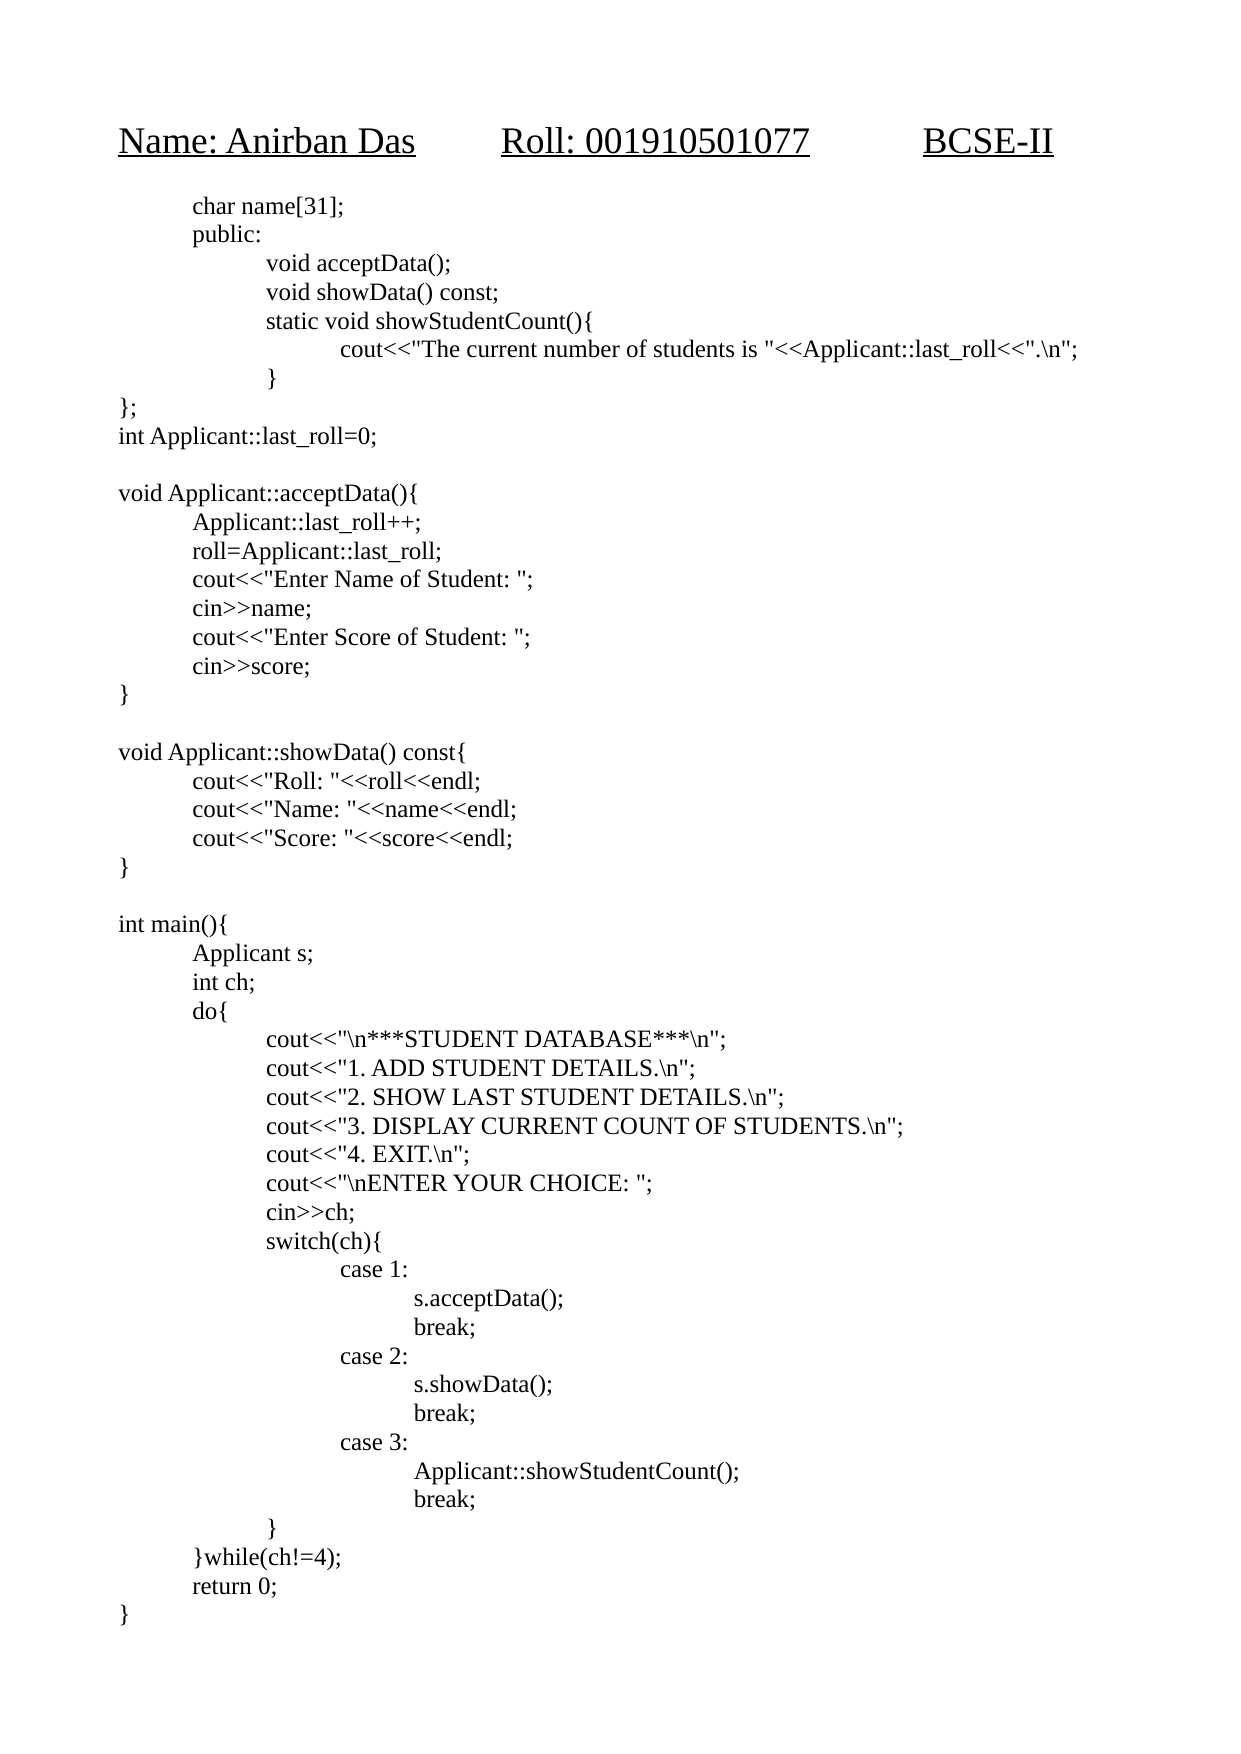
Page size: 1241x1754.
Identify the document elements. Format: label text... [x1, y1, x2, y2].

text do{ [118, 996, 1122, 1024]
text } [118, 1513, 1122, 1542]
text s.acceptData(); [118, 1283, 1122, 1312]
text void showData() const; [118, 277, 1122, 306]
text cout<<"The current number of students is "<<Applicant::last_roll<<".\n"; [118, 334, 1122, 363]
text cout<<"\n***STUDENT DATABASE***\n"; [118, 1024, 1122, 1053]
text case 1: [118, 1254, 1122, 1283]
text Applicant::showStudentCount(); [118, 1456, 1122, 1484]
text cout<<"4. EXIT.\n"; [118, 1139, 1122, 1168]
text Applicant::last_roll++; [118, 507, 1122, 536]
text void Applicant::acceptData(){ [118, 478, 1122, 507]
text cout<<"2. SHOW LAST STUDENT DETAILS.\n"; [118, 1082, 1122, 1111]
text }; [118, 392, 1122, 421]
text int main(){ [118, 909, 1122, 938]
text public: [118, 219, 1122, 248]
text } [118, 852, 1122, 881]
text static void showStudentCount(){ [118, 306, 1122, 334]
text int Applicant::last_roll=0; [118, 421, 1122, 449]
text cout<<"Name: "<<name<<endl; [118, 794, 1122, 823]
text int ch; [118, 967, 1122, 996]
text case 3: [118, 1427, 1122, 1456]
text cout<<"Score: "<<score<<endl; [118, 823, 1122, 852]
text case 2: [118, 1341, 1122, 1369]
text char name[31]; [118, 191, 1122, 219]
text s.showData(); [118, 1369, 1122, 1398]
text } [118, 1599, 1122, 1628]
text return 0; [118, 1571, 1122, 1599]
text switch(ch){ [118, 1226, 1122, 1254]
text break; [118, 1312, 1122, 1341]
text break; [118, 1398, 1122, 1427]
text cout<<"Enter Name of Student: "; [118, 564, 1122, 593]
text cin>>ch; [118, 1197, 1122, 1226]
text } [118, 363, 1122, 392]
text cin>>score; [118, 651, 1122, 679]
text cout<<"Roll: "<<roll<<endl; [118, 766, 1122, 794]
text void Applicant::showData() const{ [118, 737, 1122, 766]
text cout<<"Enter Score of Student: "; [118, 622, 1122, 651]
text roll=Applicant::last_roll; [118, 536, 1122, 564]
text cout<<"1. ADD STUDENT DETAILS.\n"; [118, 1053, 1122, 1082]
text Applicant s; [118, 938, 1122, 967]
text void acceptData(); [118, 248, 1122, 277]
text cin>>name; [118, 593, 1122, 622]
text break; [118, 1484, 1122, 1513]
text } [118, 679, 1122, 708]
text cout<<"3. DISPLAY CURRENT COUNT OF STUDENTS.\n"; [118, 1111, 1122, 1139]
text }while(ch!=4); [118, 1542, 1122, 1571]
text cout<<"\nENTER YOUR CHOICE: "; [118, 1168, 1122, 1197]
